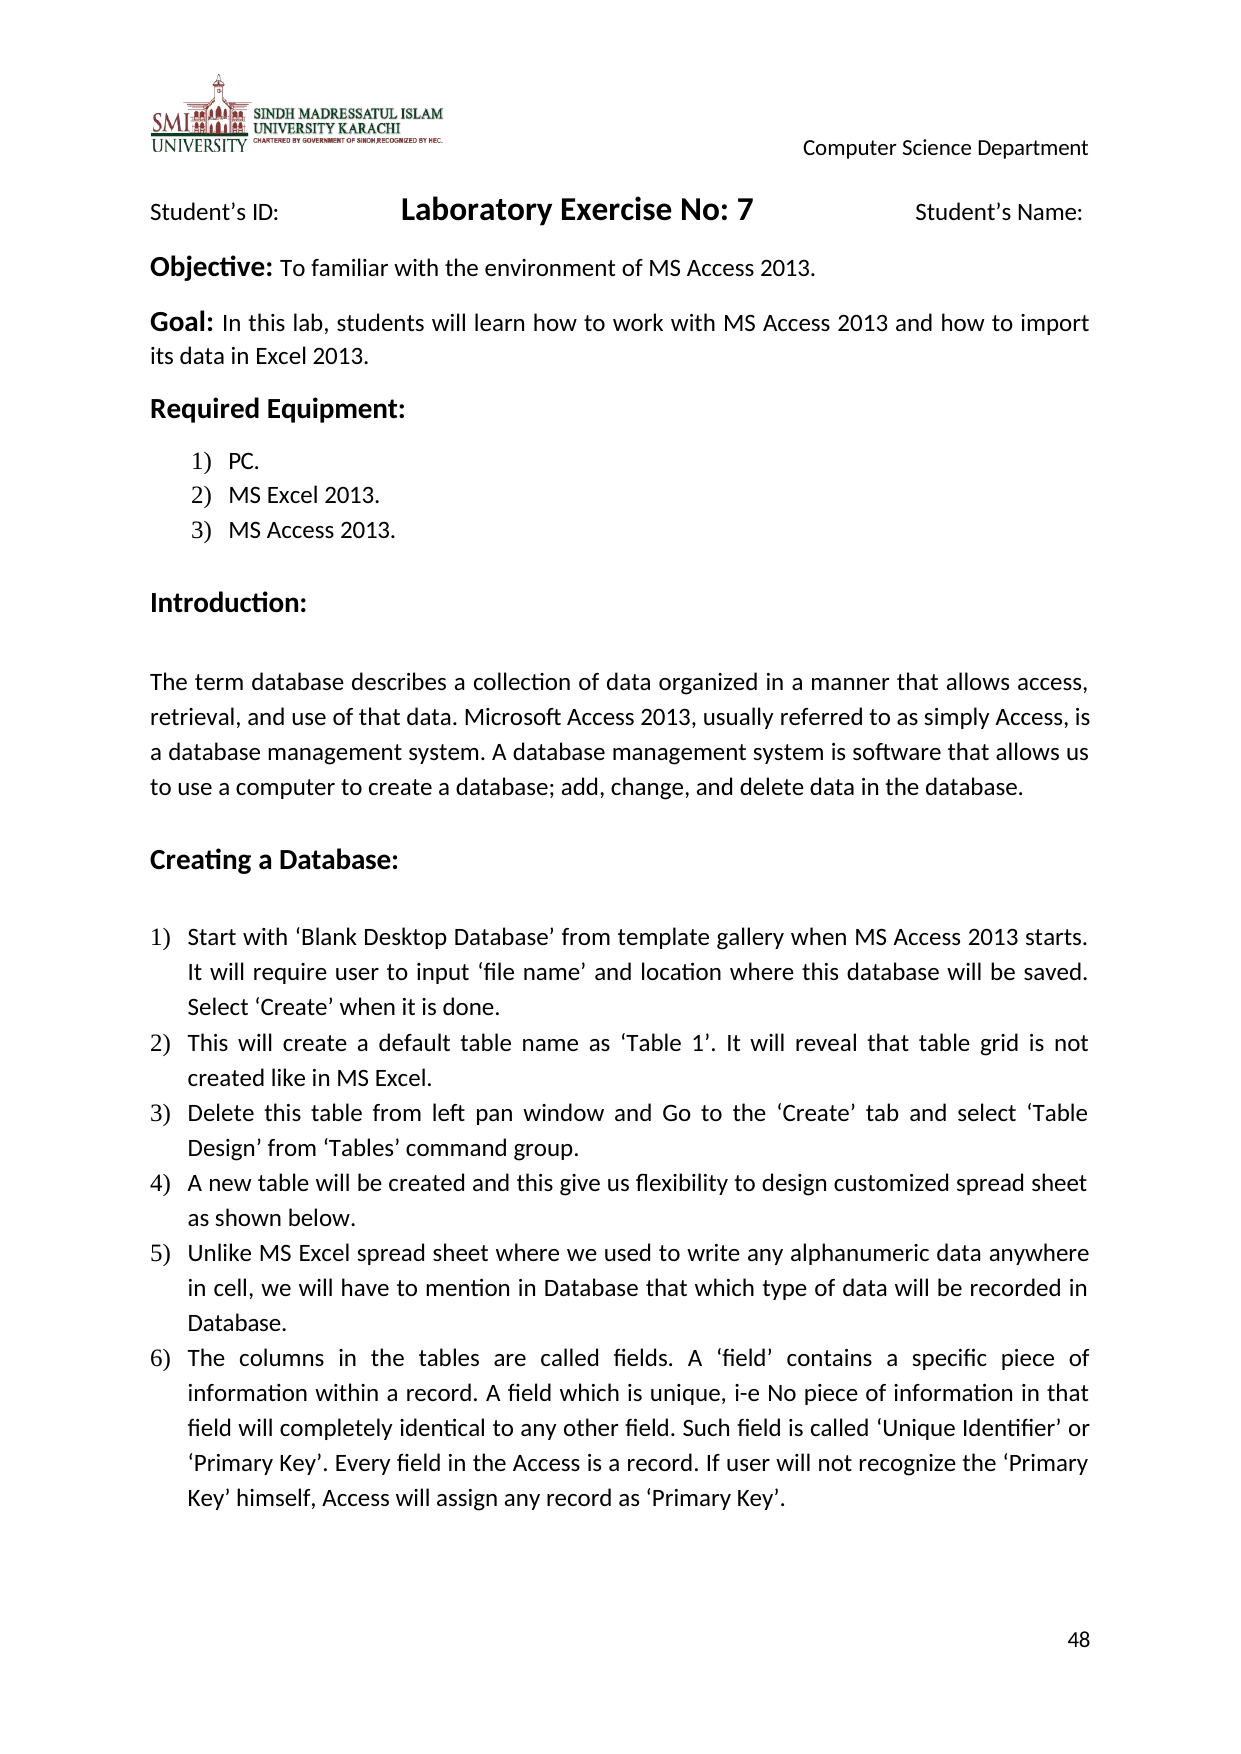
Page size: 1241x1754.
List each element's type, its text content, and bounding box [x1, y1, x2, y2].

list MS Excel 2013. [191, 479, 1226, 510]
text Student’s ID: Laboratory Exercise No: 7 Student’s Name: [150, 188, 1226, 229]
list A new table will be created and this give us flexibility to design customized spread sheet as shown below. [150, 1167, 1089, 1232]
text The term database describes a collection of data organized in a manner that allows access, retrieval, and use of that data. Microsoft Access 2013, usually referred to as simply Access, is a database management system. A database management system is software that allows us to use a computer to create a database; add, change, and delete data in the database. [150, 666, 1091, 801]
list Delete this table from left pan window and Go to the ‘Create’ tab and select ‘Table Design’ from ‘Tables’ command group. [150, 1097, 1091, 1162]
subtitle PC. [191, 445, 1226, 475]
text Goal: In this lab, students will learn how to work with MS Access 2013 and how to import its data in Excel 2013. [150, 303, 1091, 371]
list The columns in the tables are called fields. A ‘field’ contains a specific piece of information within a record. A field which is unique, i-e No piece of information in that field will completely identical to any other field. Such field is called ‘Unique Identifier’ or ‘Primary Key’. Every field in the Access is a record. If user will not recognize the ‘Primary Key’ himself, Access will assign any record as ‘Primary Key’. [150, 1342, 1090, 1512]
text Objective: To familiar with the environment of MS Access 2013. [150, 248, 1226, 284]
list Start with ‘Blank Desktop Database’ from template gallery when MS Access 2013 starts. It will require user to input ‘file name’ and location where this database will be saved. Select ‘Create’ when it is done. [150, 922, 1090, 1022]
list MS Access 2013. [191, 514, 1226, 545]
subtitle Creating a Database: [150, 841, 1226, 876]
list Unlike MS Excel spread sheet where we used to write any alphanumeric data anywhere in cell, we will have to mention in Database that which type of data will be recorded in Database. [150, 1237, 1090, 1337]
subtitle Introduction: [150, 584, 1226, 620]
list This will create a default table name as ‘Table 1’. It will reveal that table grid is not created like in MS Excel. [150, 1027, 1090, 1092]
subtitle Required Equipment: [150, 390, 1226, 426]
picture [150, 73, 444, 152]
